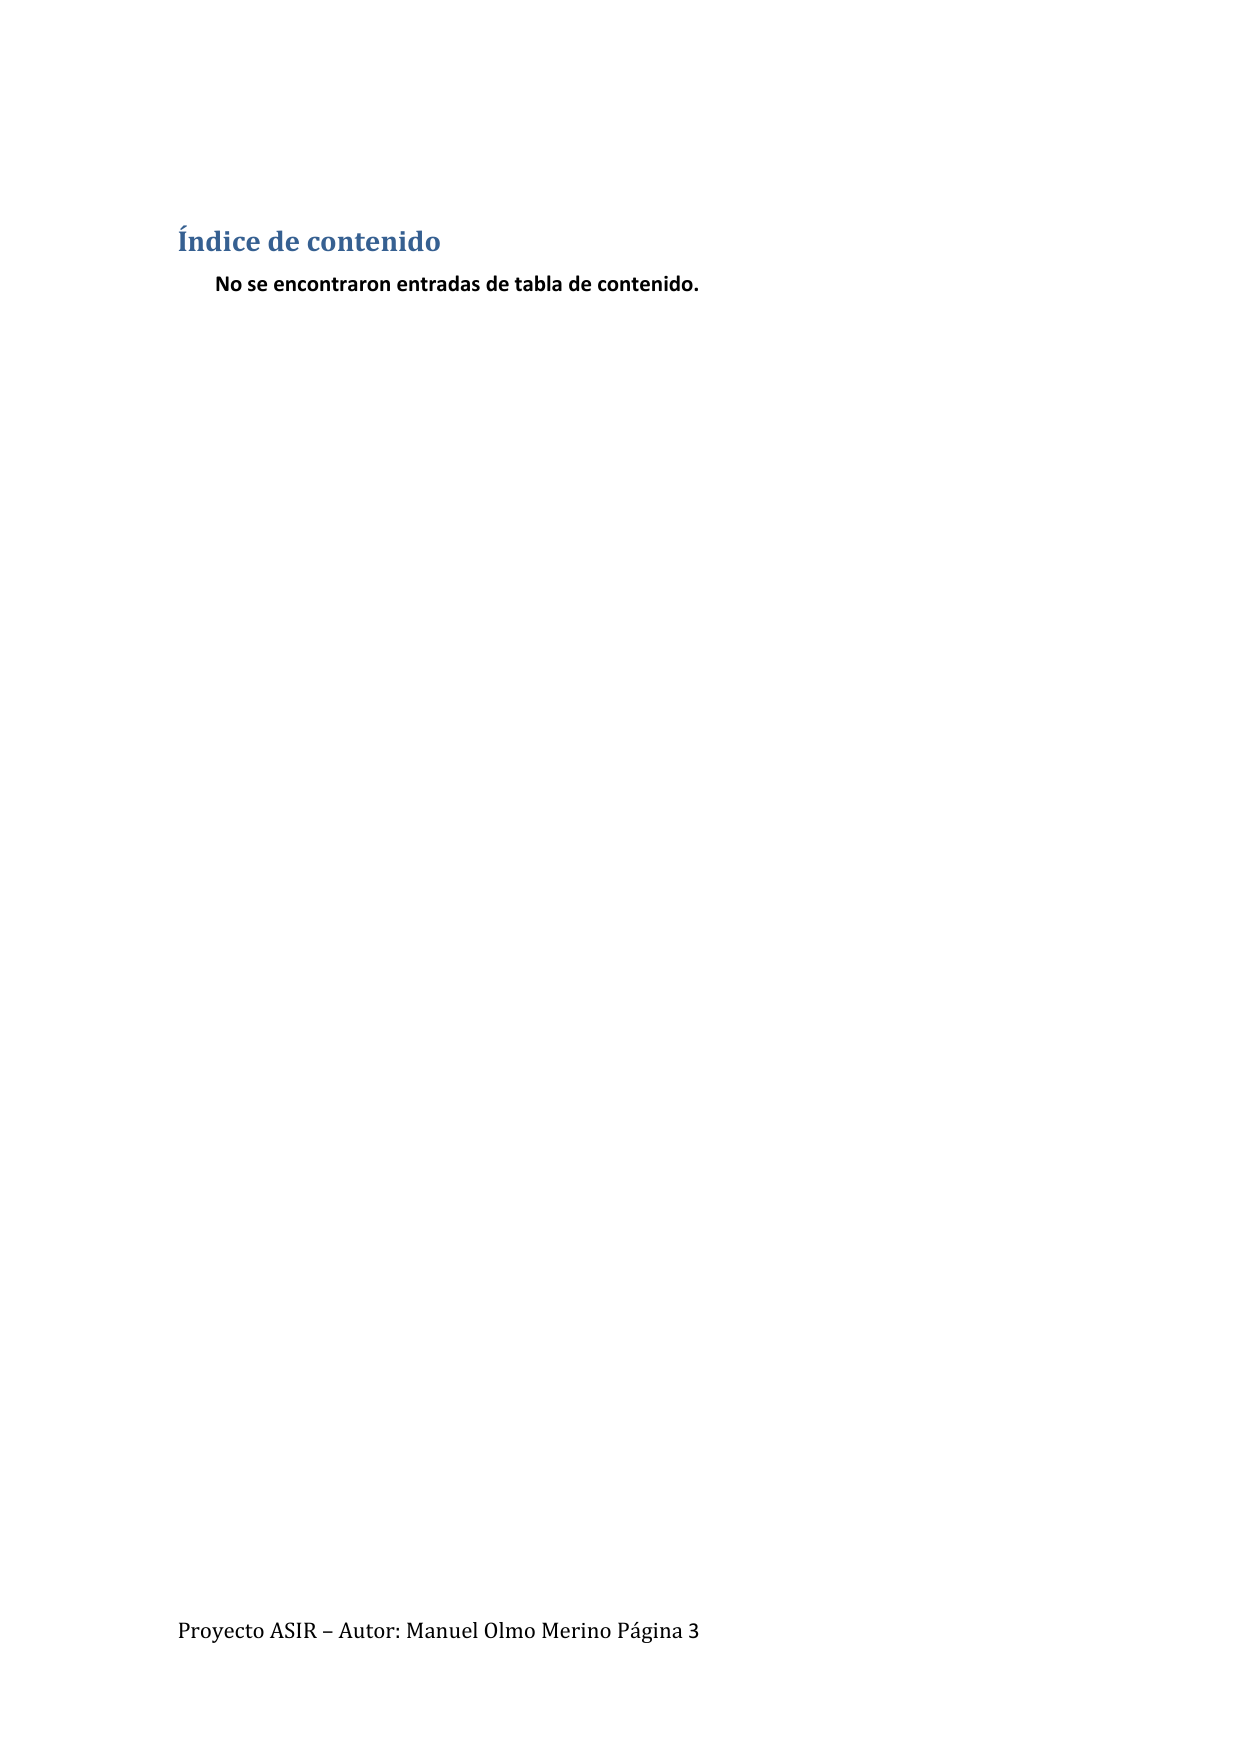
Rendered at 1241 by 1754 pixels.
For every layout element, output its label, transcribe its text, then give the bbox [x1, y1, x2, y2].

text Índice de contenido [177, 223, 1063, 258]
